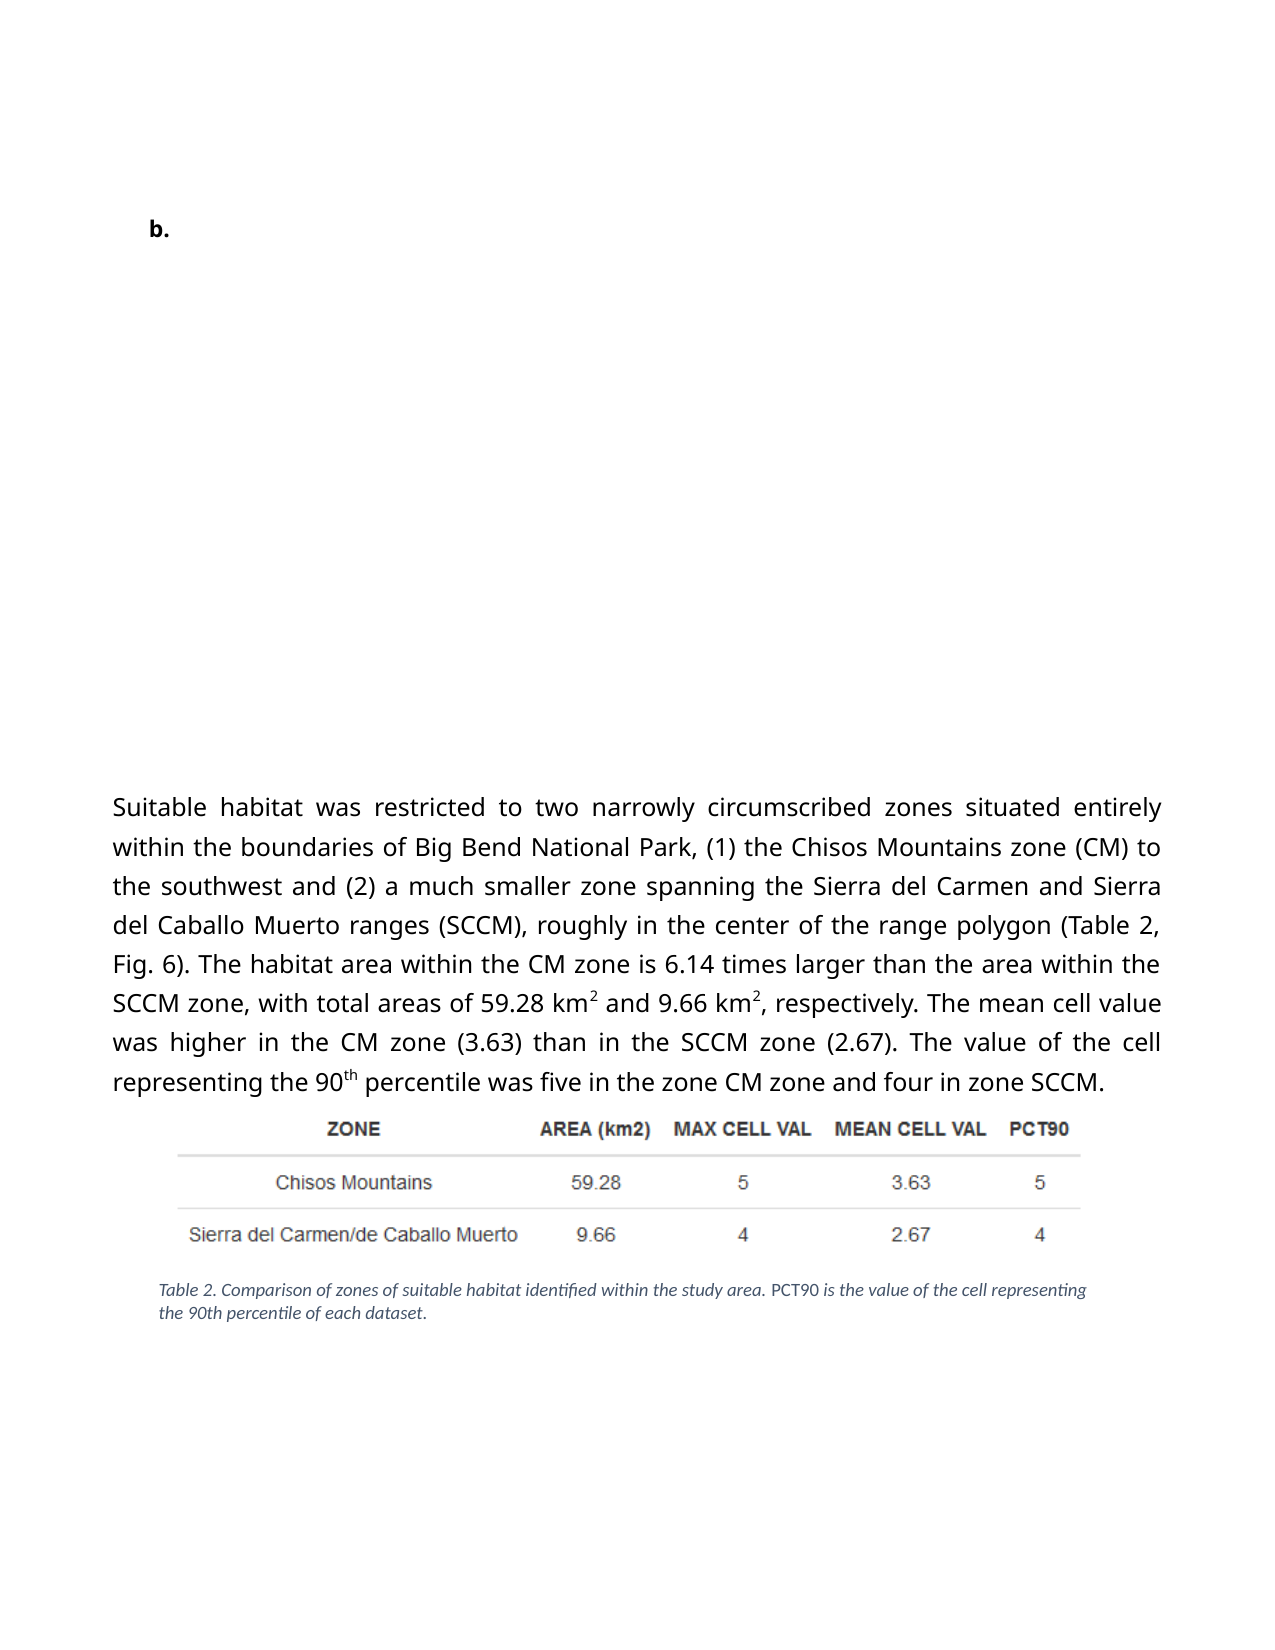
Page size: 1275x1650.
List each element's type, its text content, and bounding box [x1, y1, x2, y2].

text Suitable habitat was restricted to two narrowly circumscribed zones situated entirely within the boundaries of Big Bend National Park, (1) the Chisos Mountains zone (CM) to the southwest and (2) a much smaller zone spanning the Sierra del Carmen and Sierra del Caballo Muerto ranges (SCCM), roughly in the center of the range polygon (Table 2, Fig. 6). The habitat area within the CM zone is 6.14 times larger than the area within the SCCM zone, with total areas of 59.28 km2 and 9.66 km2, respectively. The mean cell value was higher in the CM zone (3.63) than in the SCCM zone (2.67). The value of the cell representing the 90th percentile was five in the zone CM zone and four in zone SCCM. [112, 790, 1162, 1098]
picture [154, 1098, 1120, 1267]
